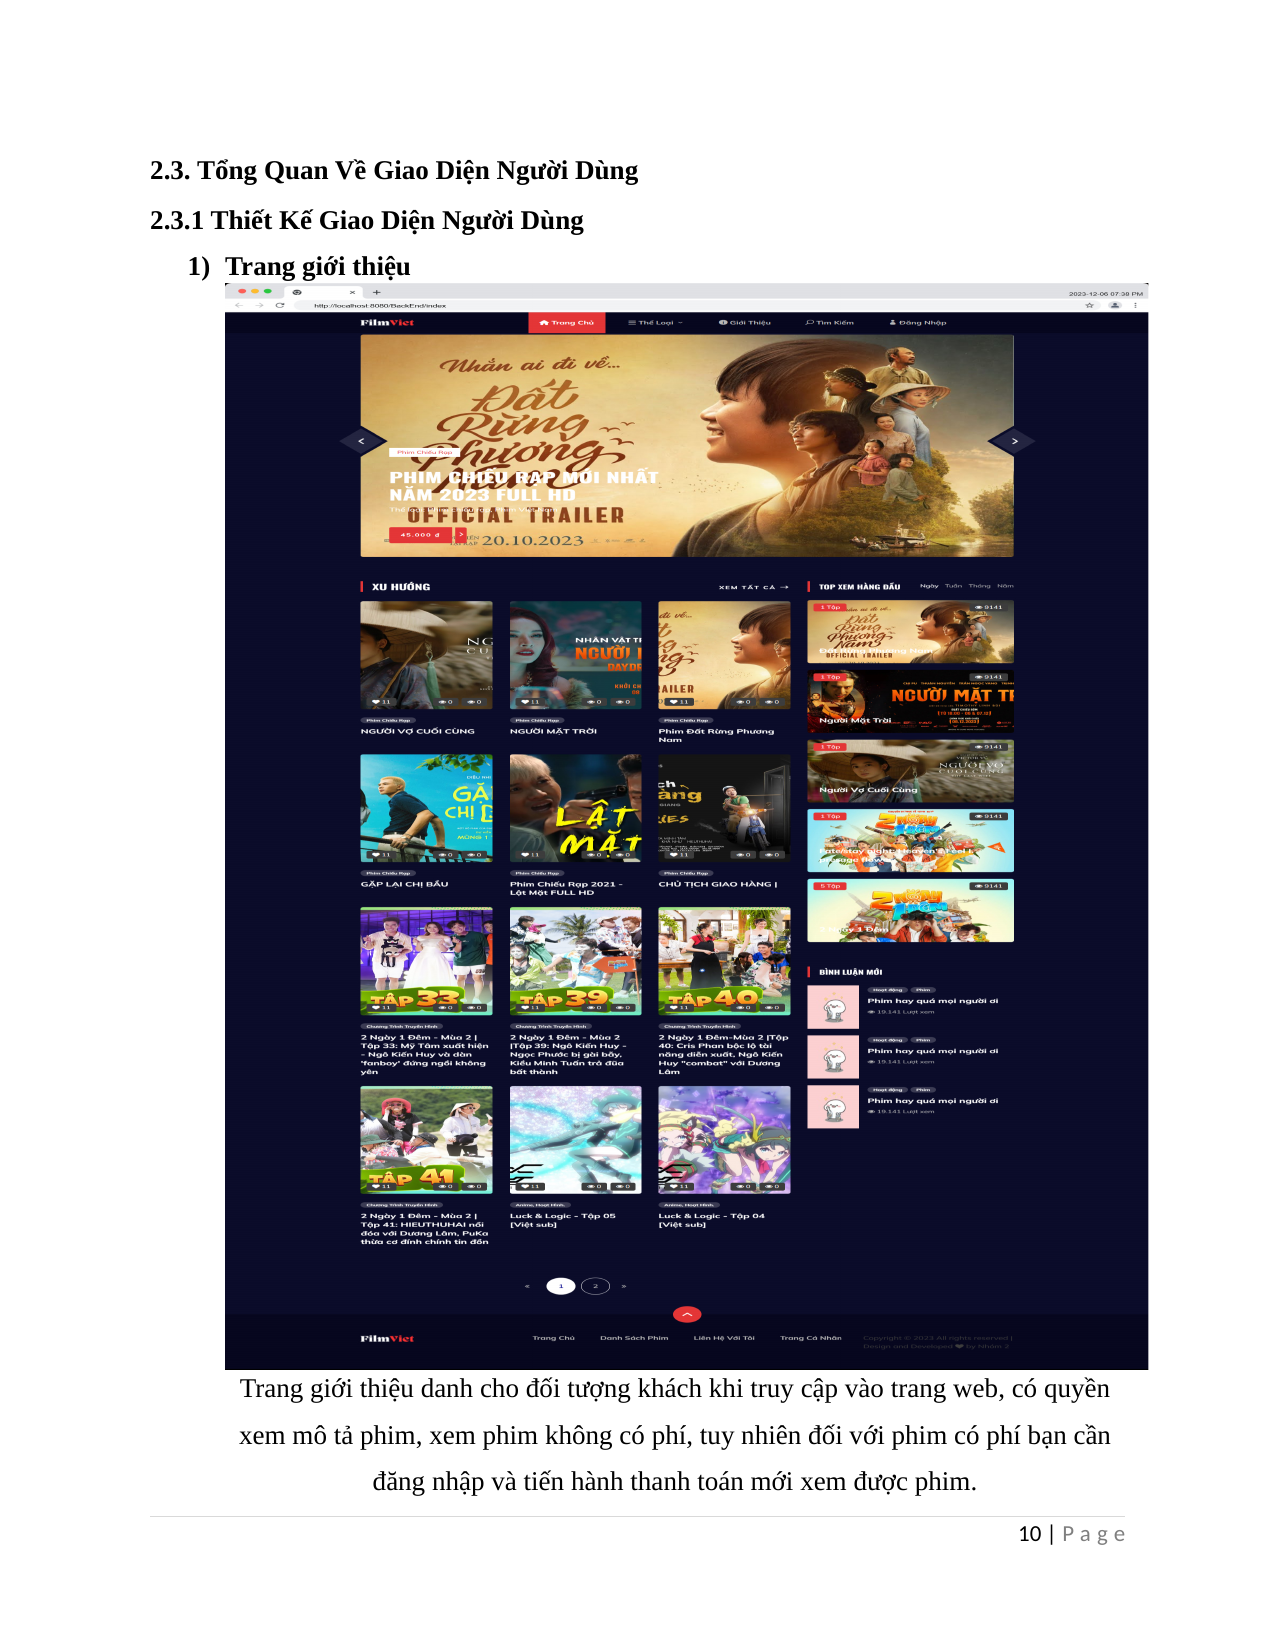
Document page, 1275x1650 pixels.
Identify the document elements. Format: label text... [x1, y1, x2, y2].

subtitle 2.3.1 Thiết Kế Giao Diện Người Dùng [150, 204, 1125, 236]
subtitle 2.3. Tổng Quan Về Giao Diện Người Dùng [150, 154, 1125, 185]
picture [225, 283, 1149, 1370]
list Trang giới thiệu danh cho đối tượng khách khi truy cập vào trang web, có quyền xem mô tả phim, xem phim không có phí, tuy nhiên đối với phim có phí bạn cần đăng nhập và tiến hành thanh toán mới xem được phim. [225, 1372, 1125, 1497]
list Trang giới thiệu [187, 250, 1125, 282]
